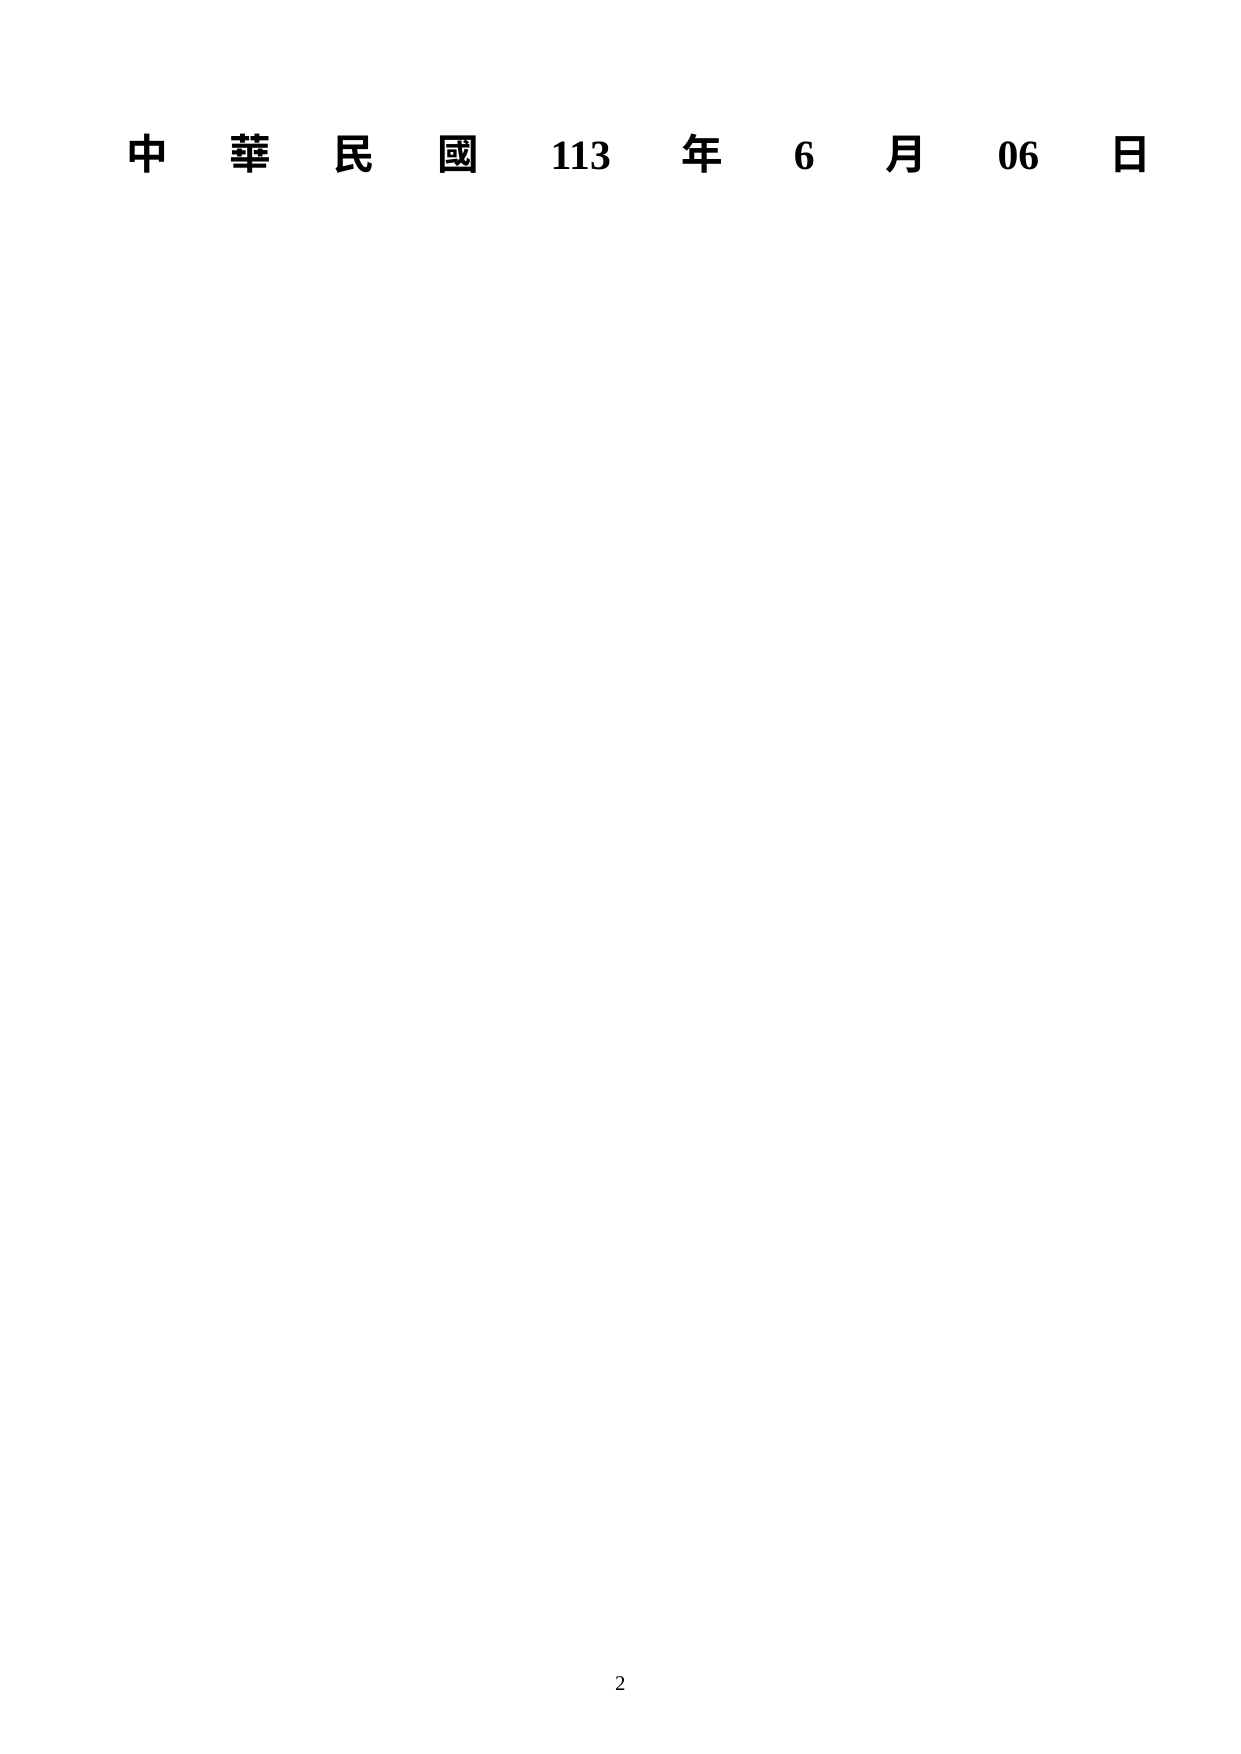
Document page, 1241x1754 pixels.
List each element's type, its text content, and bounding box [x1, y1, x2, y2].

text 中華民國113年6月06日 [126, 121, 1152, 181]
